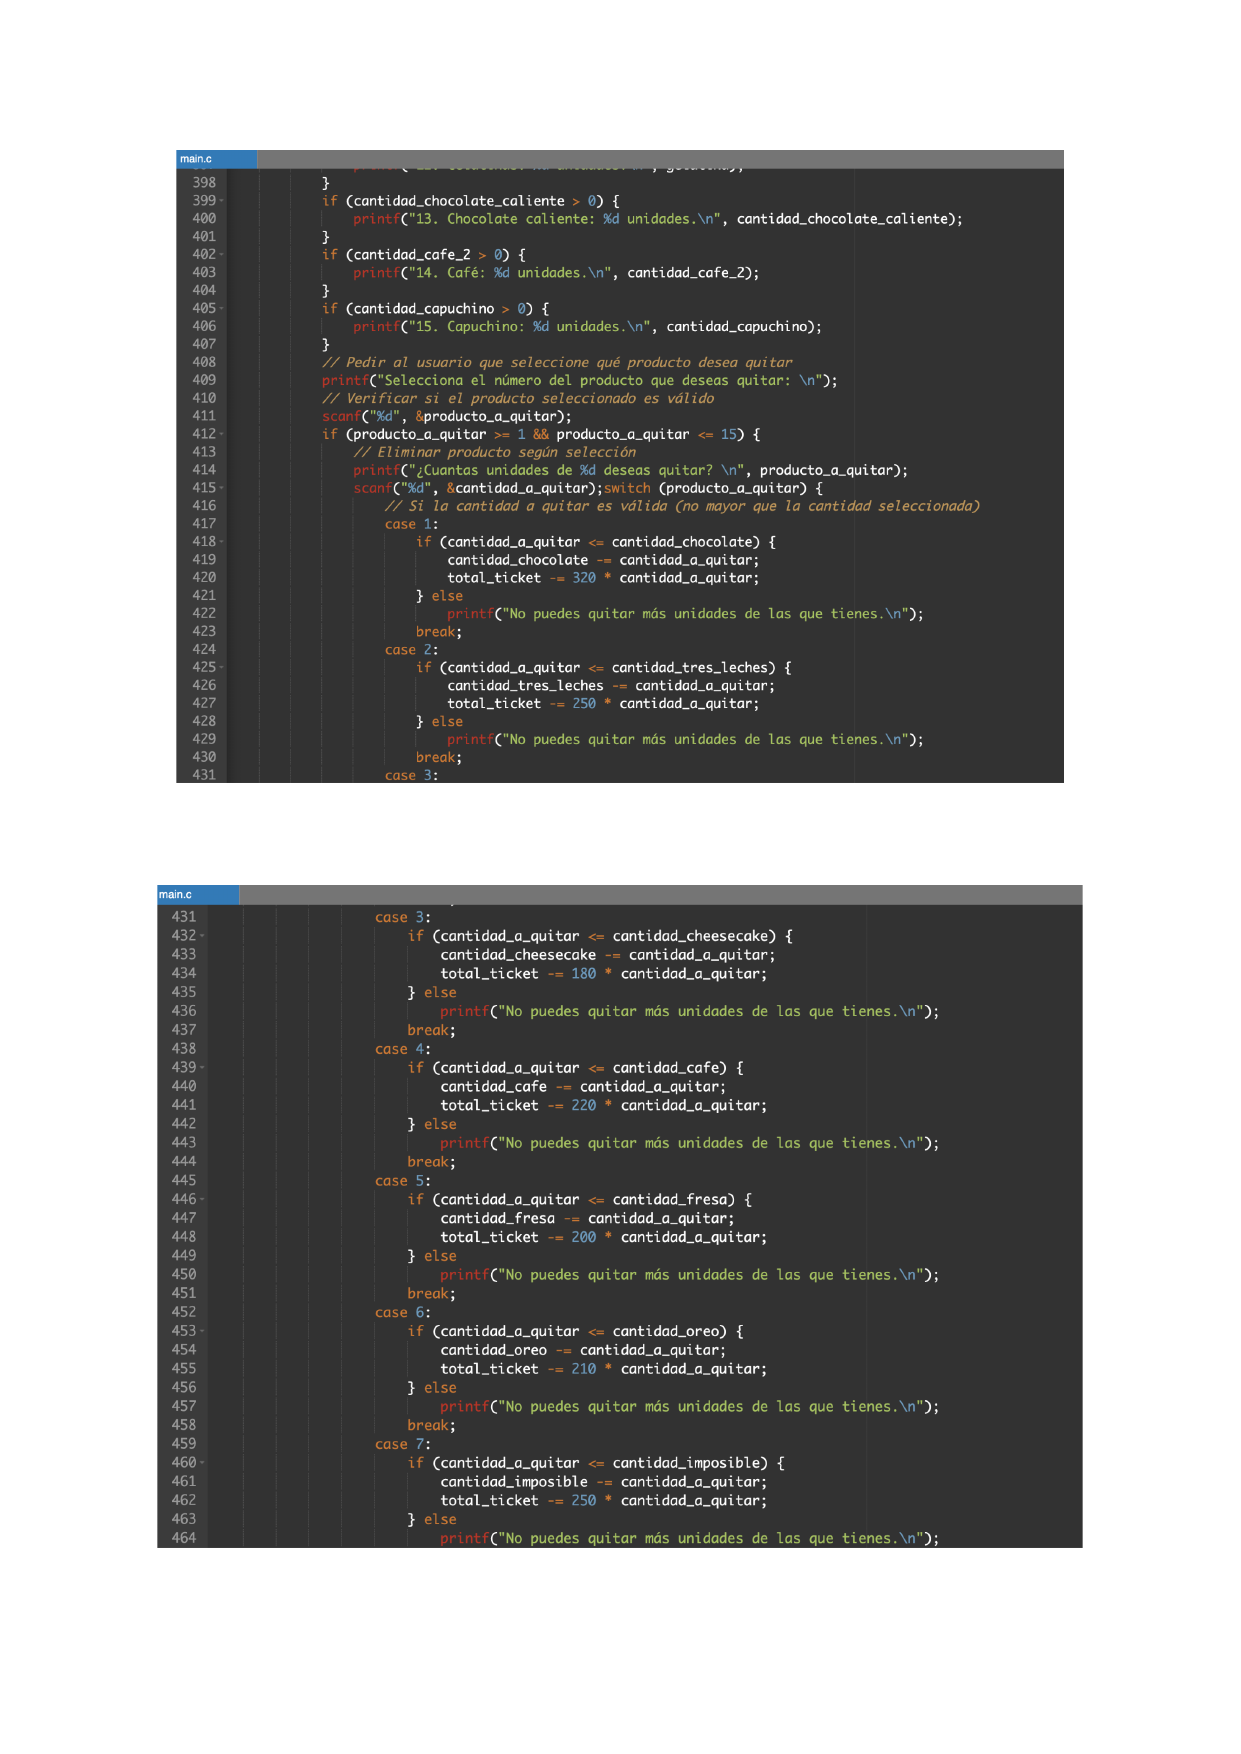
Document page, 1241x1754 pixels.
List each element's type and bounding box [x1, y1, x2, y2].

picture [176, 150, 1064, 783]
picture [157, 885, 1083, 1548]
